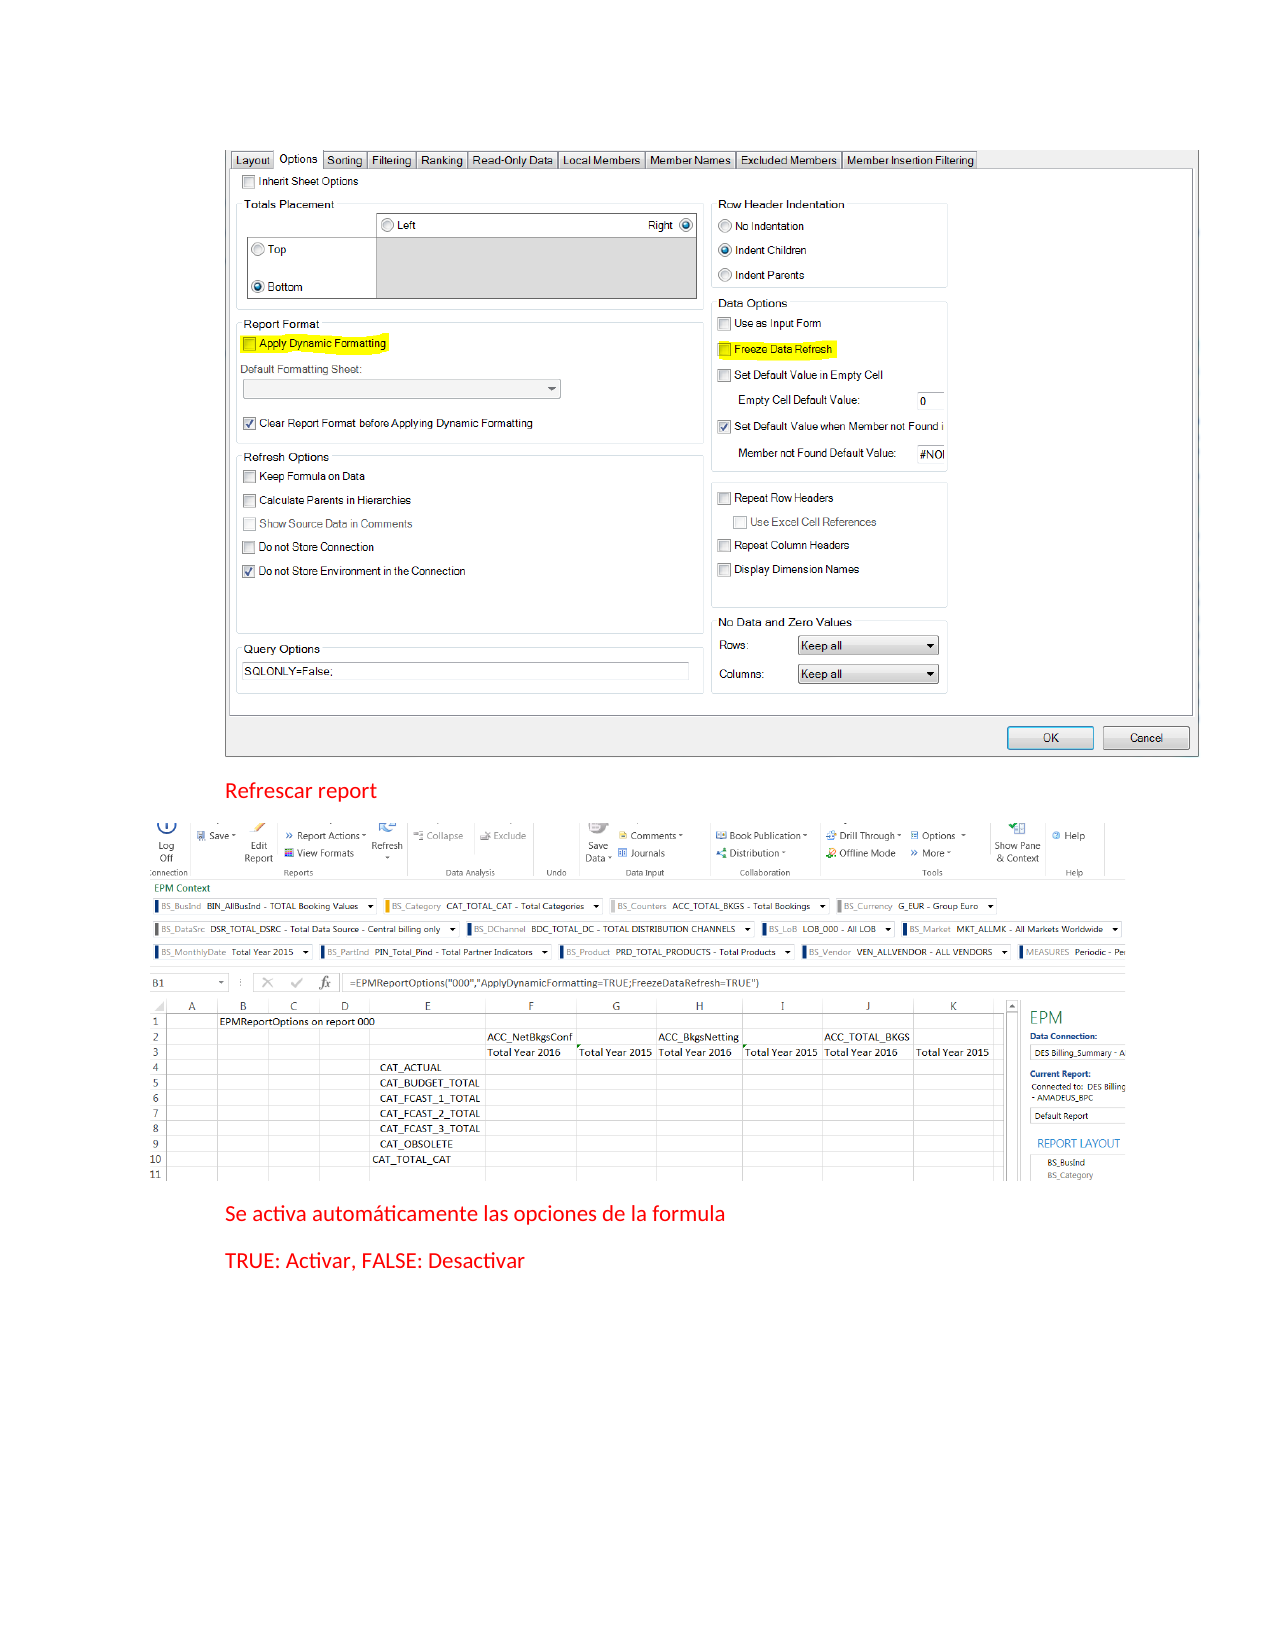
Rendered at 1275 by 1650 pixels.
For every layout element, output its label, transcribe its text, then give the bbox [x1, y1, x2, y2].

text TRUE: Activar, FALSE: Desactivar [150, 1246, 1125, 1274]
text Se activa automáticamente las opciones de la formula [150, 1199, 1125, 1227]
picture [150, 823, 1125, 1181]
text Refrescar report [150, 777, 1125, 804]
picture [225, 150, 1200, 758]
